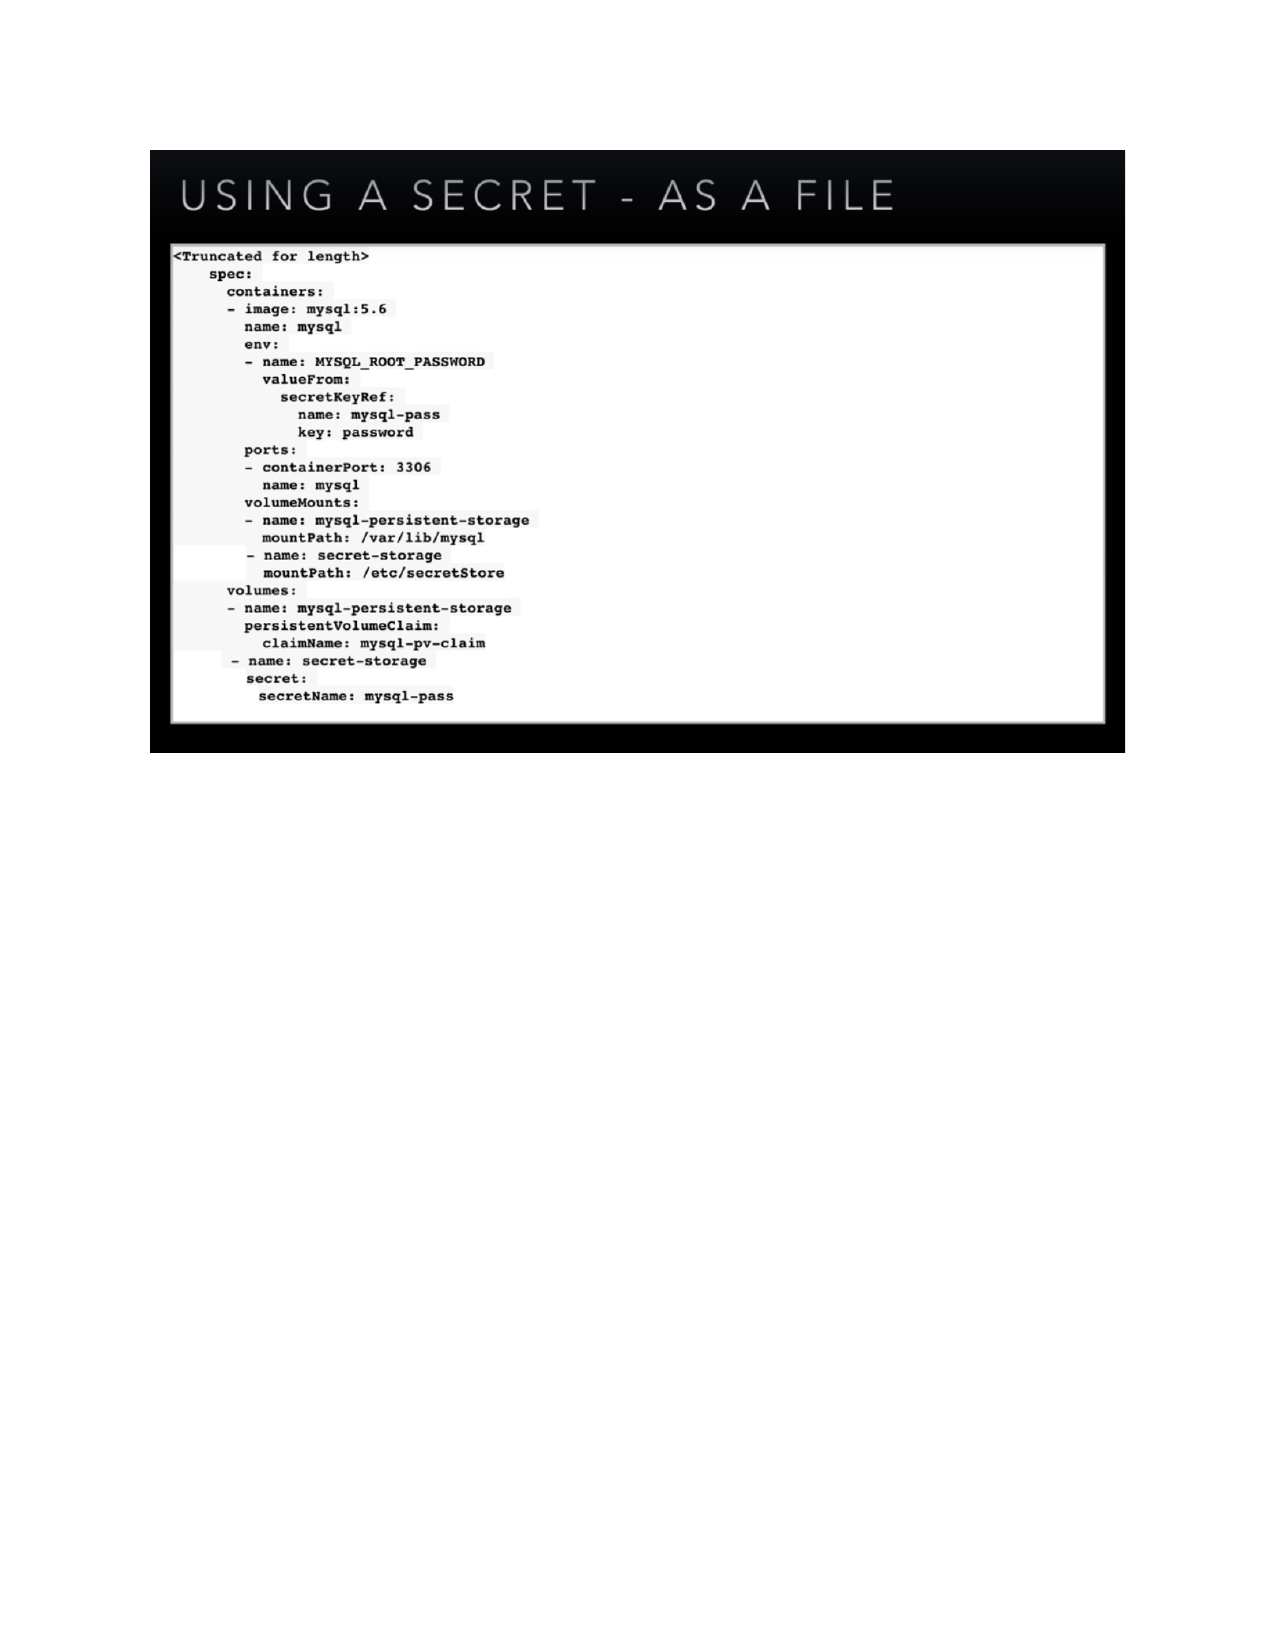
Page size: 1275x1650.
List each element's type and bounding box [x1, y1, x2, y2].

picture [150, 150, 1125, 753]
